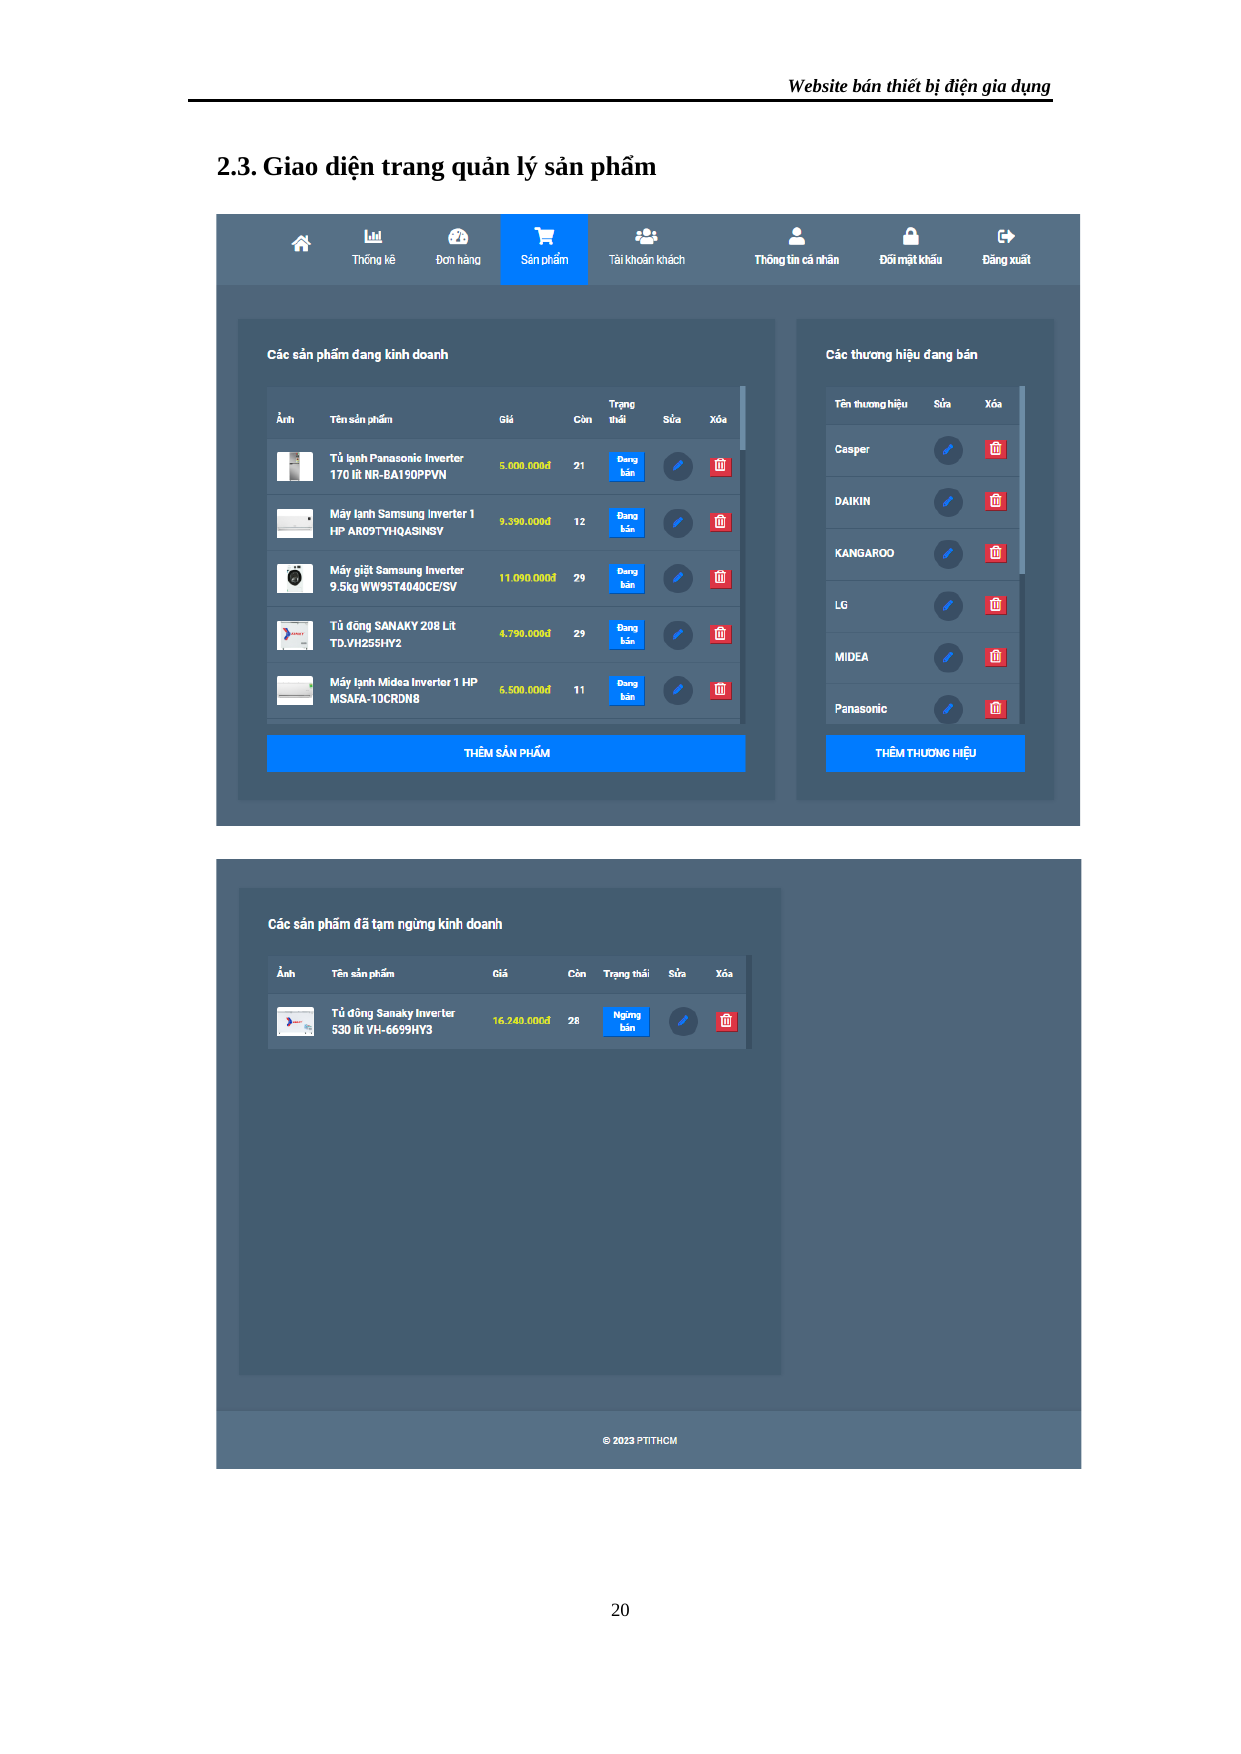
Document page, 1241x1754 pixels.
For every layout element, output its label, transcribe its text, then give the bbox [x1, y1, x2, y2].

picture [216, 859, 1082, 1469]
picture [216, 214, 1081, 826]
list Giao diện trang quản lý sản phẩm [217, 150, 1062, 181]
